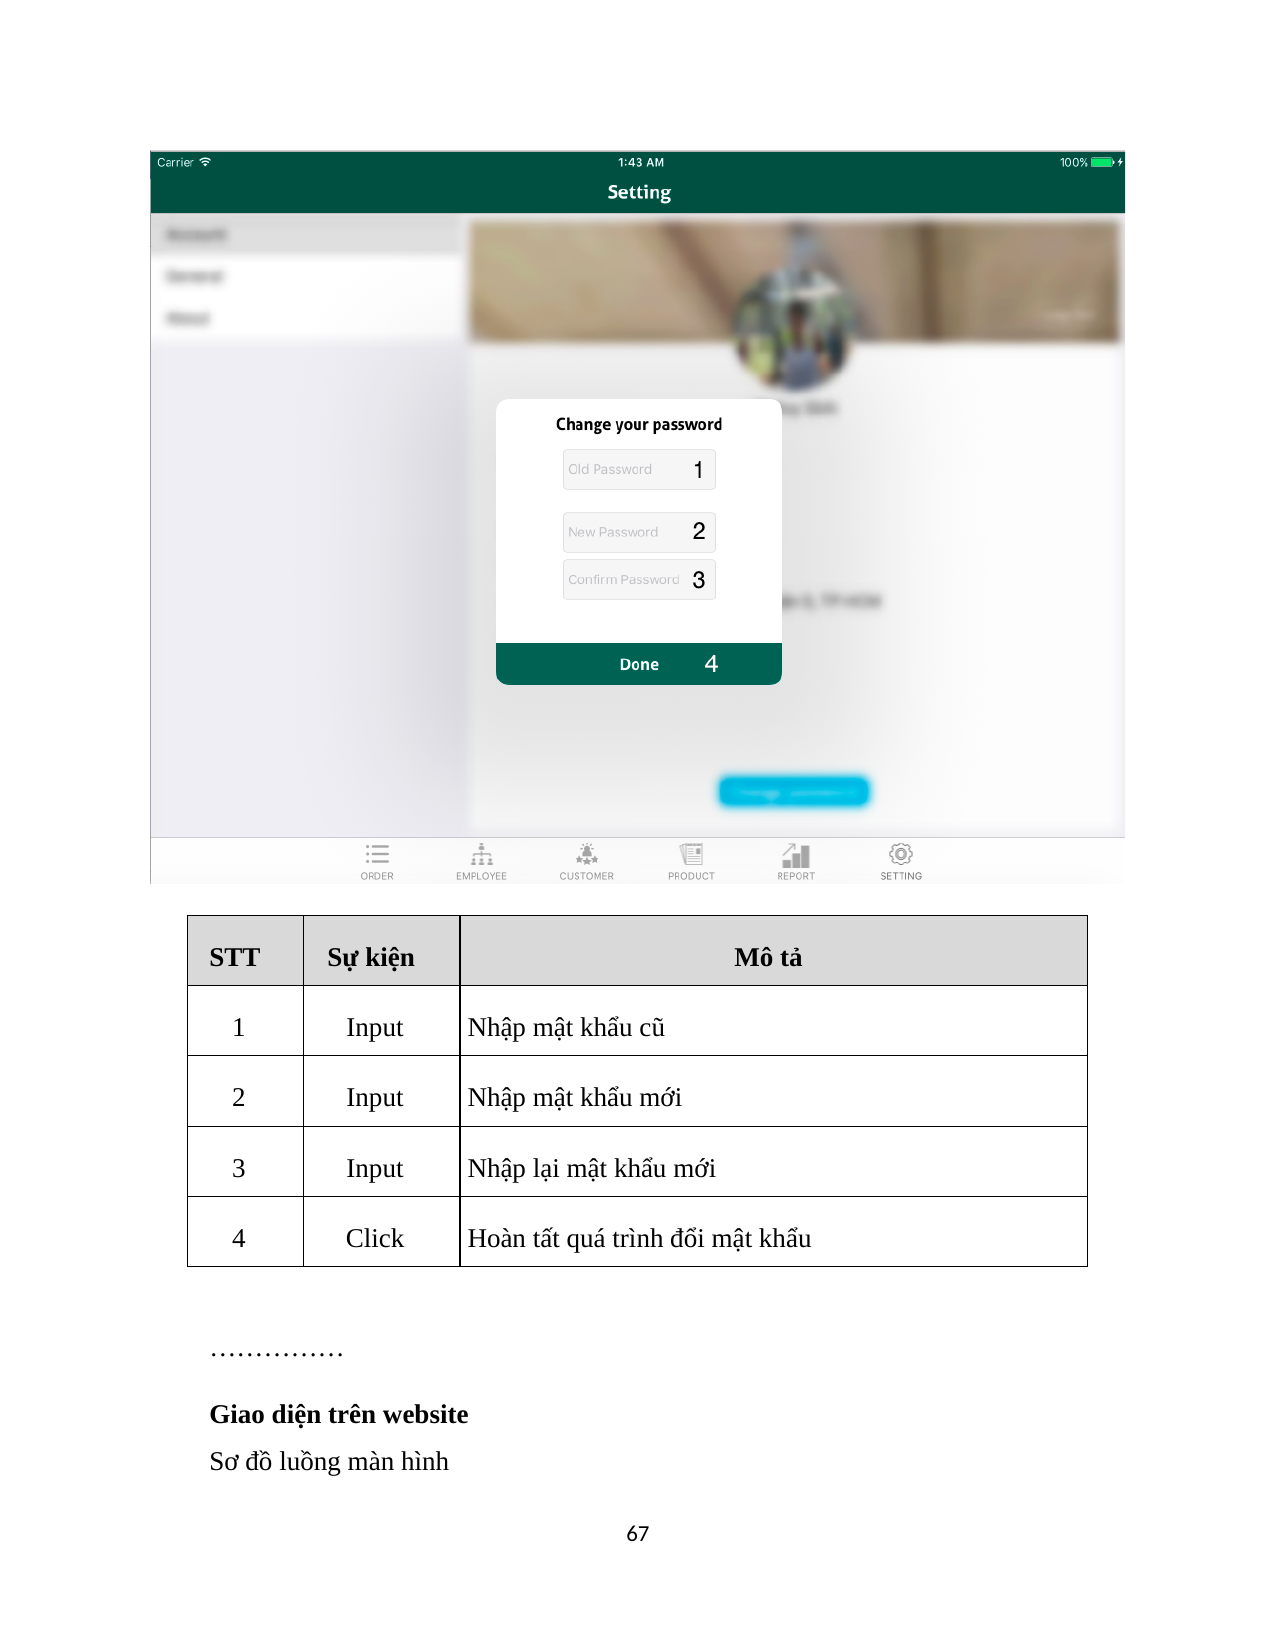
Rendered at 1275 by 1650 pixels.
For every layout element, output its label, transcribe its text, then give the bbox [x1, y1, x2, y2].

text …………… [150, 1331, 1125, 1362]
table_cell Nhập mật khẩu cũ [461, 986, 1087, 1055]
table_header STT [188, 916, 303, 985]
table_cell Click [304, 1197, 459, 1266]
table_header Sự kiện [304, 916, 459, 985]
table_cell 4 [188, 1197, 303, 1266]
table_cell 1 [188, 986, 303, 1055]
text Giao diện trên website [209, 1398, 1125, 1429]
text Sơ đồ luồng màn hình [209, 1445, 1125, 1476]
table_cell Input [304, 986, 459, 1055]
table_cell Hoàn tất quá trình đổi mật khẩu [461, 1197, 1087, 1266]
table_cell Input [304, 1127, 459, 1196]
table_cell Nhập lại mật khẩu mới [461, 1127, 1087, 1196]
table_cell 3 [188, 1127, 303, 1196]
table_cell Nhập mật khẩu mới [461, 1056, 1087, 1126]
table_cell Input [304, 1056, 459, 1126]
table_header Mô tả [461, 916, 1087, 985]
table_cell 2 [188, 1056, 303, 1126]
picture [150, 150, 1125, 884]
